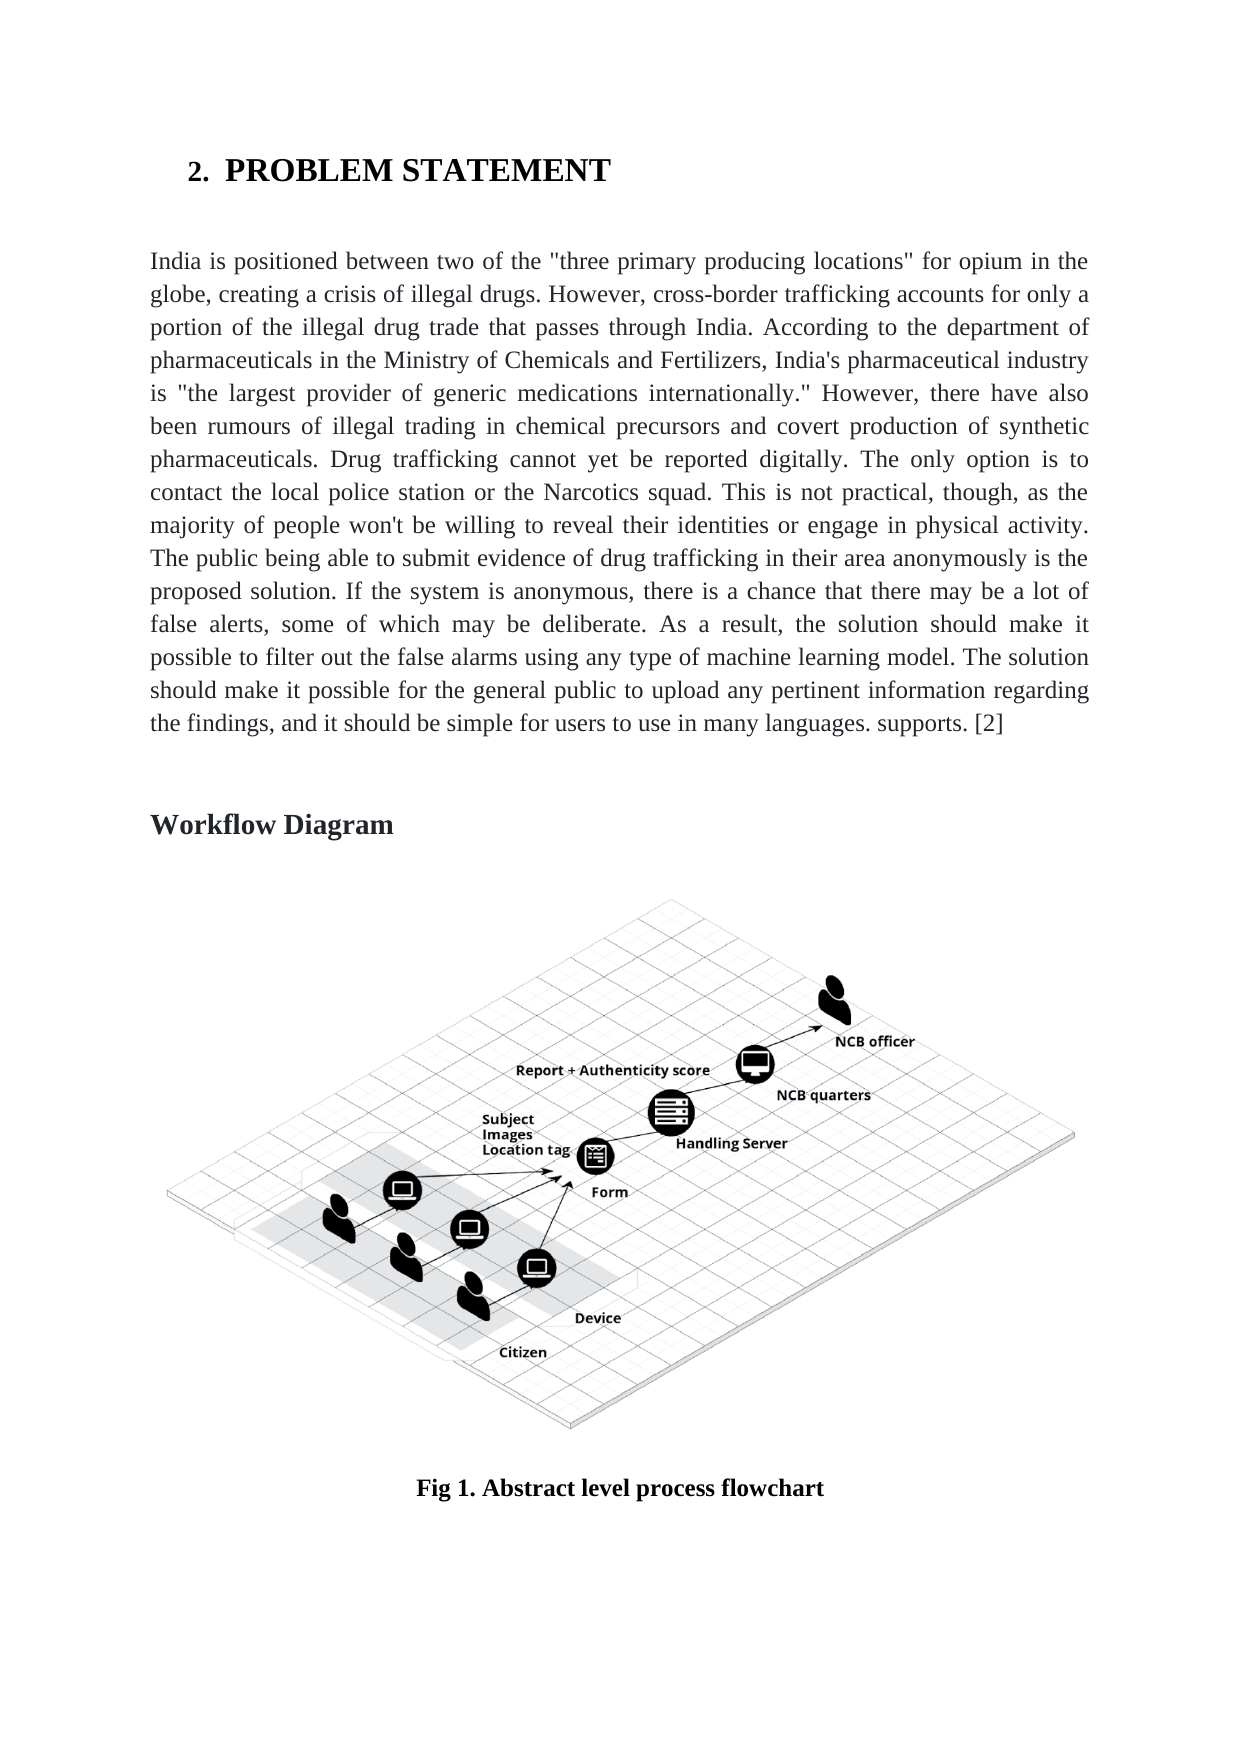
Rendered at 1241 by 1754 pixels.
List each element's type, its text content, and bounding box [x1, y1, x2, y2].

text Workflow Diagram [150, 807, 1090, 841]
list PROBLEM STATEMENT [187, 150, 1090, 188]
text Fig 1. Abstract level process flowchart [150, 1473, 1090, 1502]
text India is positioned between two of the "three primary producing locations" for opium in the globe, creating a crisis of illegal drugs. However, cross-border trafficking accounts for only a portion of the illegal drug trade that passes through India. According to the department of pharmaceuticals in the Ministry of Chemicals and Fertilizers, India's pharmaceutical industry is "the largest provider of generic medications internationally." However, there have also been rumours of illegal trading in chemical precursors and covert production of synthetic pharmaceuticals. Drug trafficking cannot yet be reported digitally. The only option is to contact the local police station or the Narcotics squad. This is not practical, though, as the majority of people won't be willing to reveal their identities or engage in physical activity. The public being able to submit evidence of drug trafficking in their area anonymously is the proposed solution. If the system is anonymous, there is a chance that there may be a lot of false alerts, some of which may be deliberate. As a result, the solution should make it possible to filter out the false alarms using any type of machine learning model. The solution should make it possible for the general public to upload any pertinent information regarding the findings, and it should be simple for users to use in many languages. supports. [2] [150, 246, 1090, 737]
picture [150, 882, 1091, 1440]
